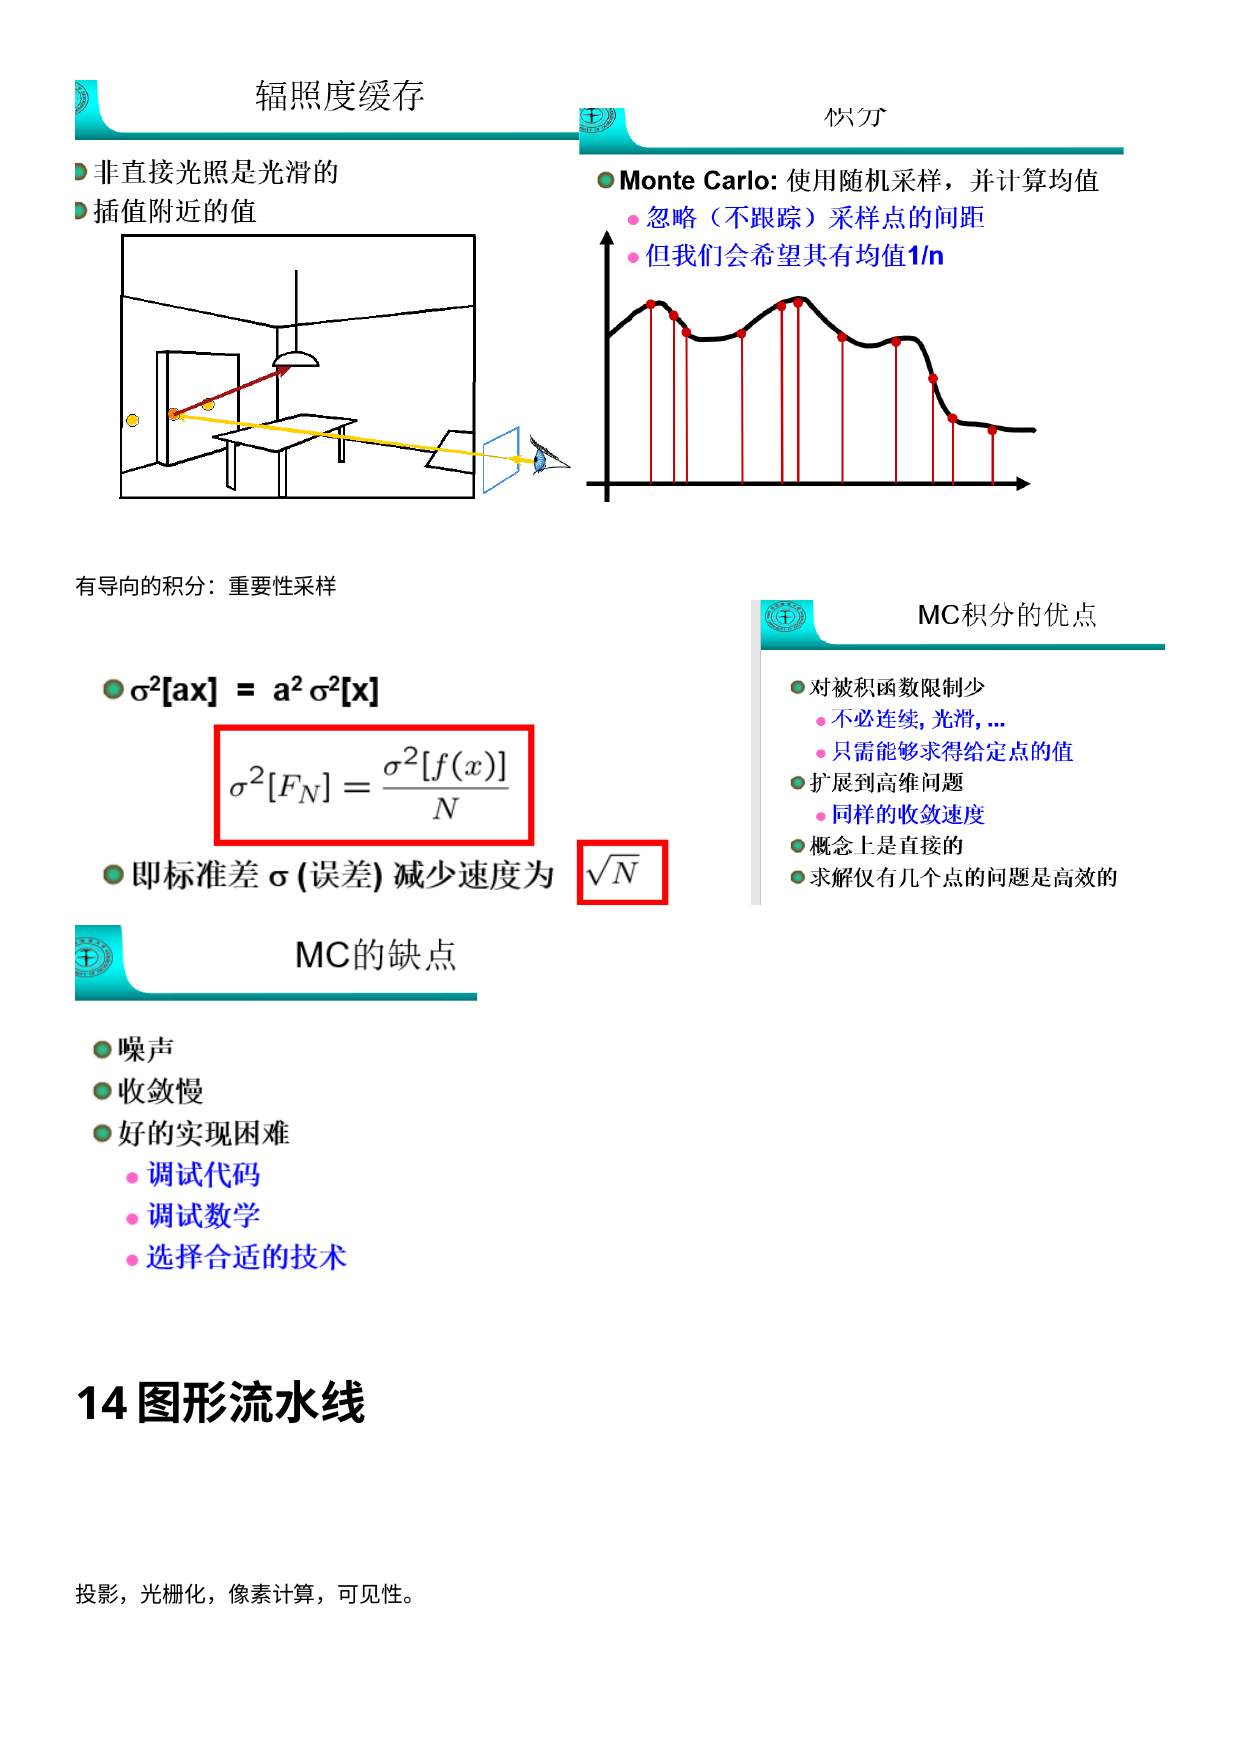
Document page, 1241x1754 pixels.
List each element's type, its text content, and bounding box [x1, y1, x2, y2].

picture [750, 600, 1166, 905]
picture [75, 662, 715, 905]
text 有导向的积分：重要性采样 [75, 568, 1165, 601]
picture [75, 925, 478, 1286]
picture [75, 80, 1124, 502]
subtitle 14图形流水线 [75, 1351, 1165, 1449]
text 投影，光栅化，像素计算，可见性。 [75, 1577, 1165, 1609]
